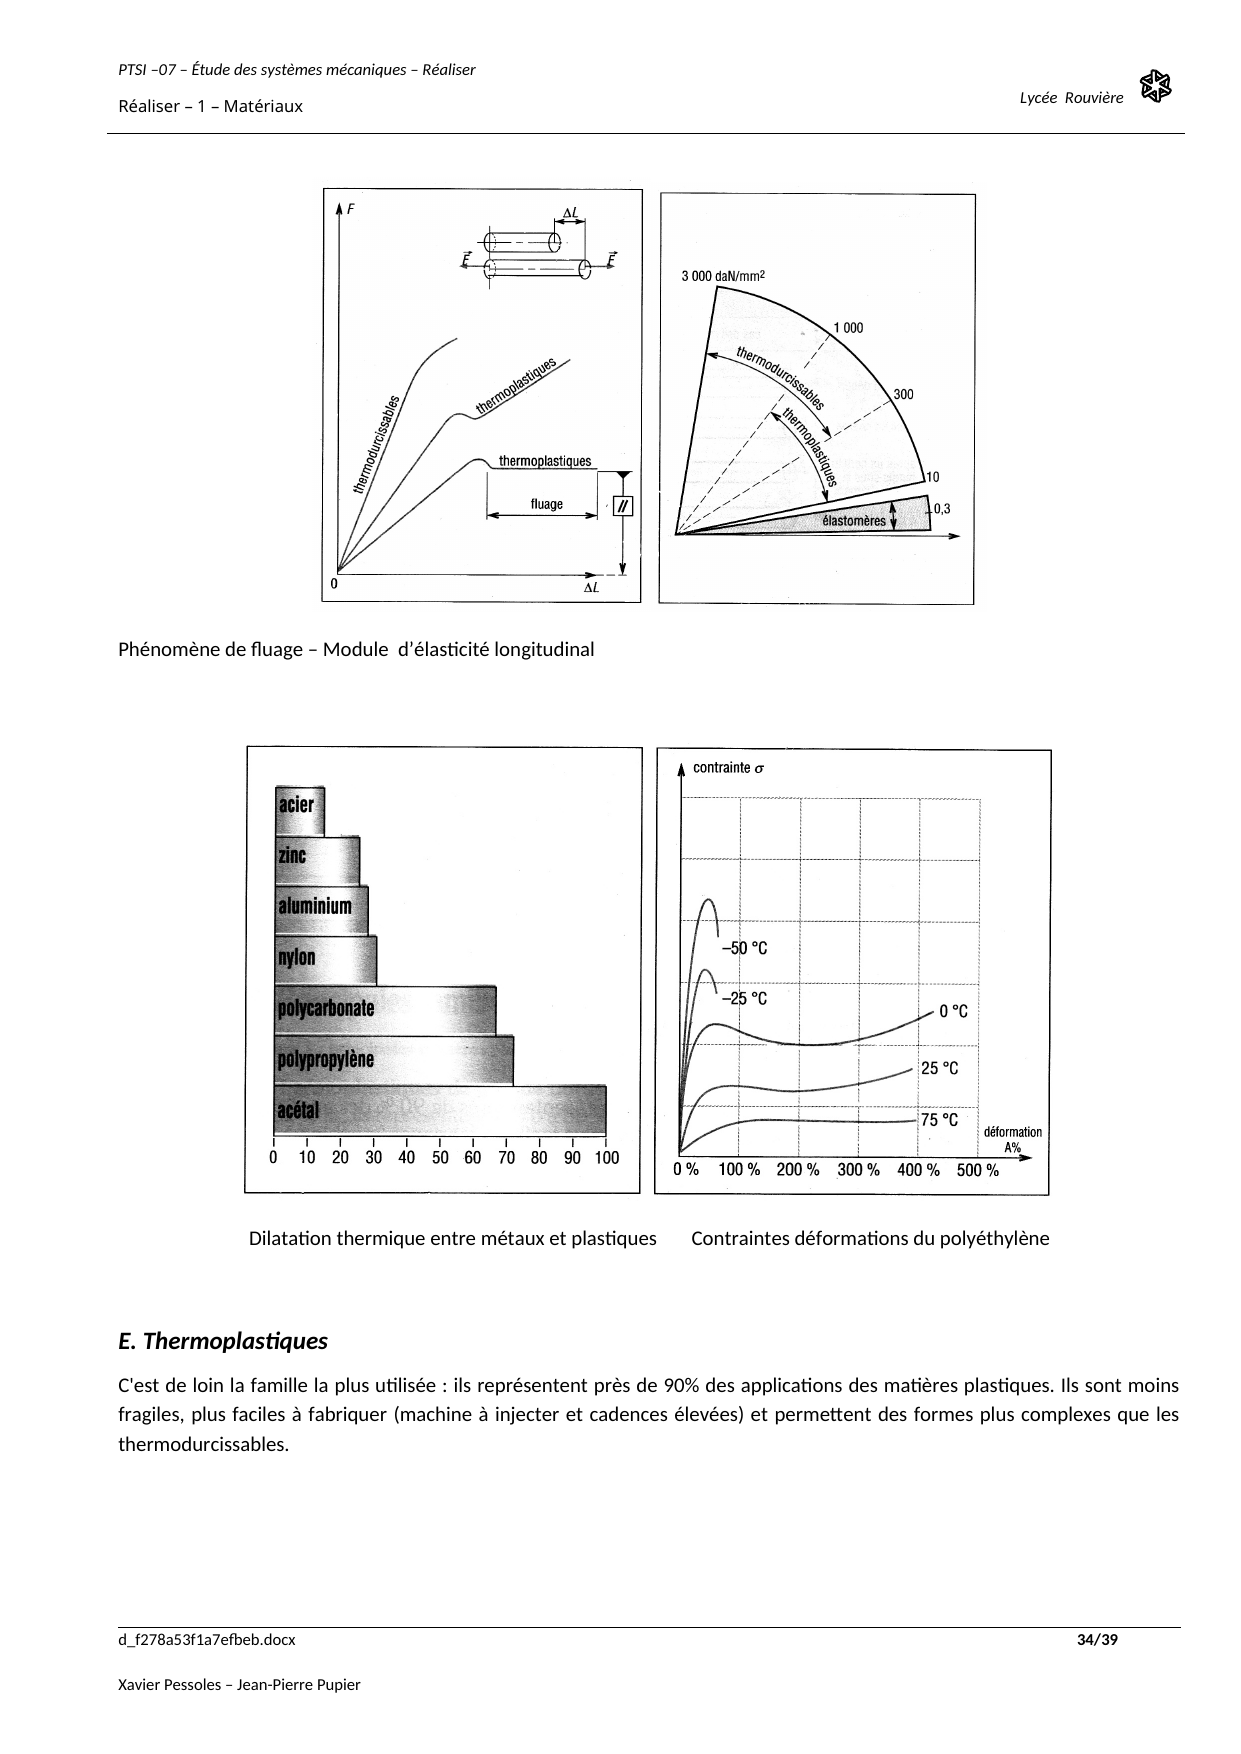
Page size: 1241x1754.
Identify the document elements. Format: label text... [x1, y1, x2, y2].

picture [312, 177, 988, 612]
picture [239, 736, 1060, 1201]
text C'est de loin la famille la plus utilisée : ils représentent près de 90% des applications des matières plastiques. Ils sont moins fragiles, plus faciles à fabriquer (machine à injecter et cadences élevées) et permettent des formes plus complexes que les thermodurcissables. [118, 1372, 1181, 1456]
subtitle Thermoplastiques [118, 1325, 1181, 1356]
text Phénomène de fluage – Module d’élasticité longitudinal [118, 636, 1181, 662]
text Dilatation thermique entre métaux et plastiques Contraintes déformations du polyéthylène [118, 1225, 1181, 1250]
